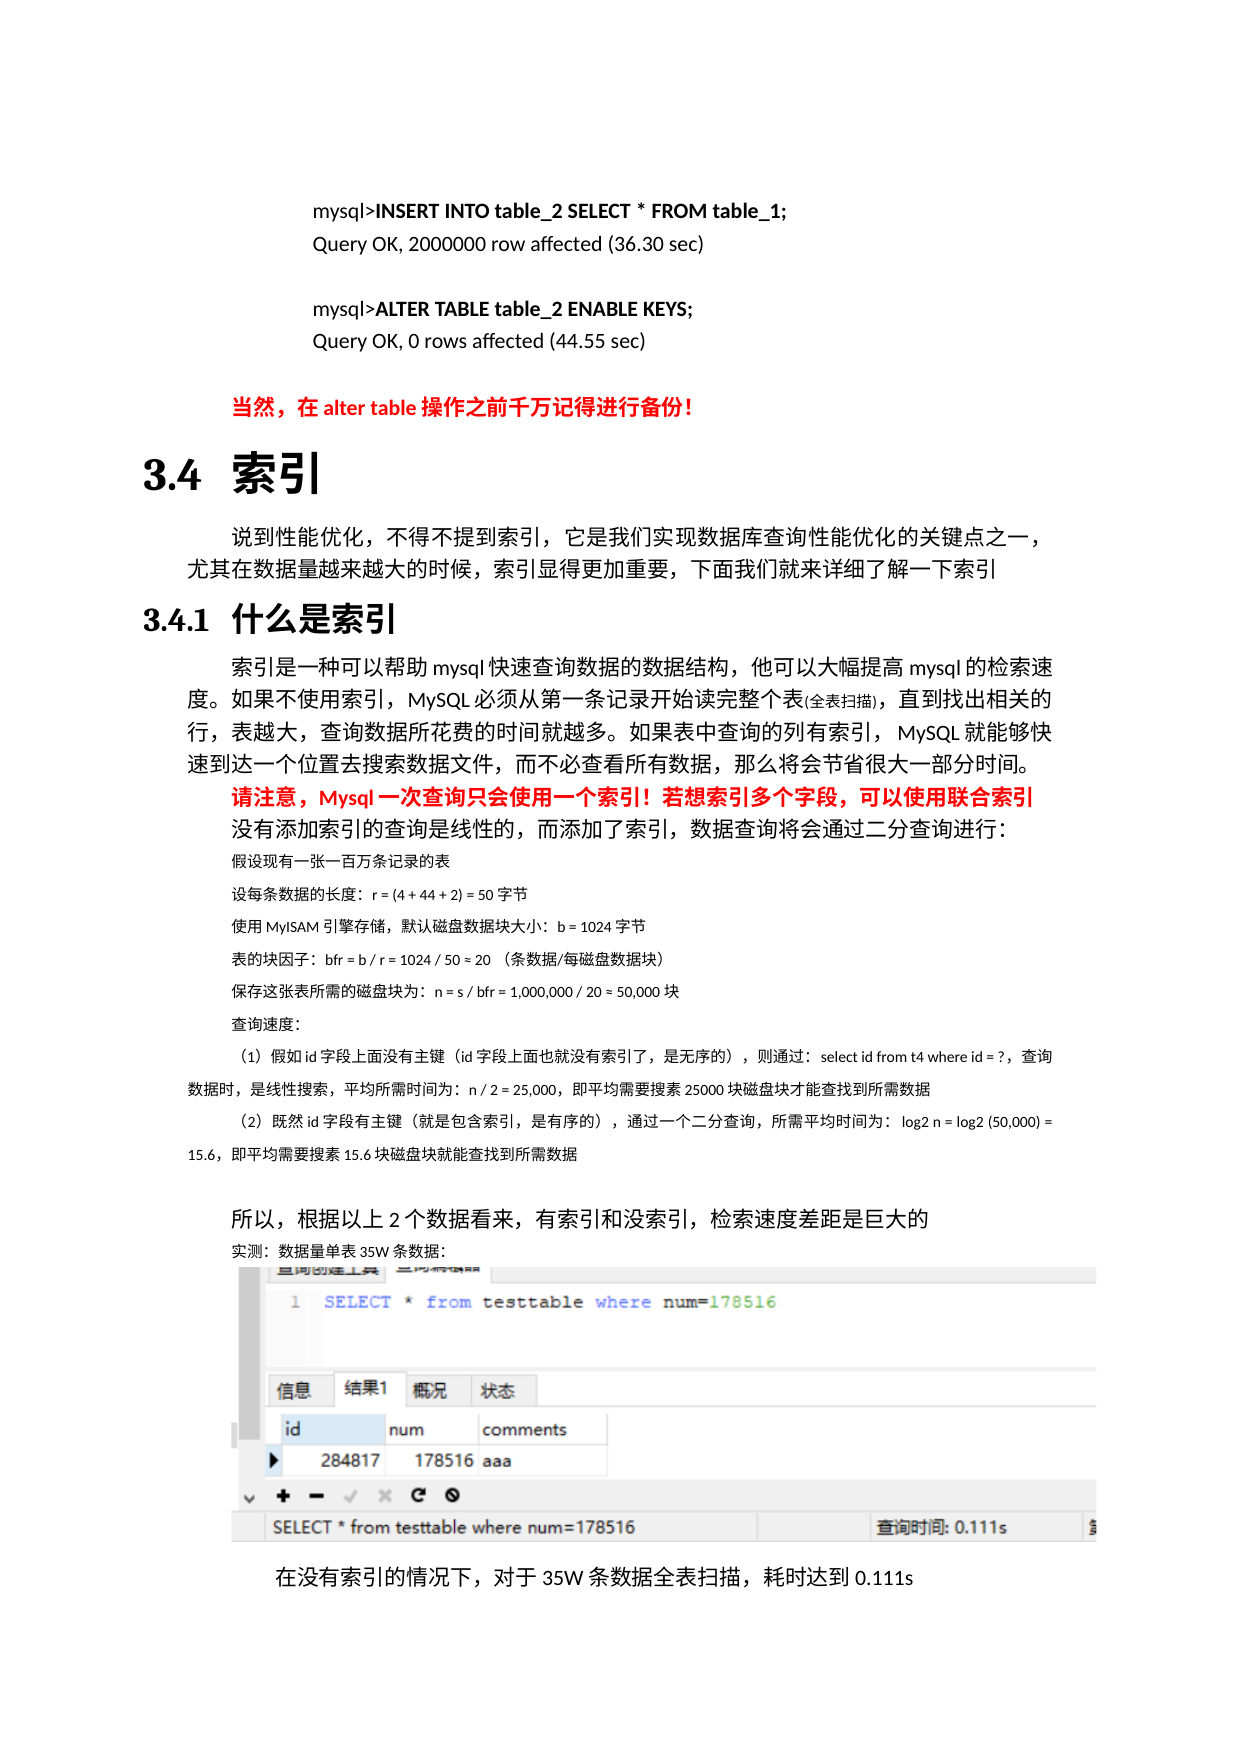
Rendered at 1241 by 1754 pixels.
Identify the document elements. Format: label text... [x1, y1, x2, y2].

text 说到性能优化，不得不提到索引，它是我们实现数据库查询性能优化的关键点之一，尤其在数据量越来越大的时候，索引显得更加重要，下面我们就来详细了解一下索引 [187, 519, 1053, 584]
picture [231, 1267, 1097, 1542]
text 在没有索引的情况下，对于35W条数据全表扫描，耗时达到0.111s [231, 1559, 1053, 1592]
text 实测：数据量单表35W条数据： [187, 1234, 1053, 1267]
text 没有添加索引的查询是线性的，而添加了索引，数据查询将会通过二分查询进行： [187, 812, 1053, 844]
text 设每条数据的长度：r = (4 + 44 + 2) = 50字节 [187, 877, 1053, 909]
text 使用MyISAM引擎存储，默认磁盘数据块大小：b = 1024字节 [187, 909, 1053, 942]
text 查询速度： [187, 1007, 1053, 1039]
text 表的块因子：bfr = b / r = 1024 / 50 ≈ 20 （条数据/每磁盘数据块） [187, 942, 1053, 974]
text 索引是一种可以帮助mysql快速查询数据的数据结构，他可以大幅提高mysql的检索速度。如果不使用索引，MySQL必须从第一条记录开始读完整个表(全表扫描)，直到找出相关的行，表越大，查询数据所花费的时间就越多。如果表中查询的列有索引，MySQL就能够快速到达一个位置去搜索数据文件，而不必查看所有数据，那么将会节省很大一部分时间。 [187, 649, 1053, 779]
list mysql>INSERT INTO table_2 SELECT * FROM table_1; [269, 194, 1053, 227]
text 所以，根据以上2个数据看来，有索引和没索引，检索速度差距是巨大的 [187, 1202, 1053, 1234]
list Query OK, 2000000 row affected (36.30 sec) [269, 227, 1053, 259]
text 当然，在alter table操作之前千万记得进行备份！ [187, 389, 1053, 422]
text 什么是索引 [143, 584, 1053, 649]
text （2）既然id字段有主键（就是包含索引，是有序的），通过一个二分查询，所需平均时间为：log2 n = log2 (50,000) = 15.6，即平均需要搜素15.6块磁盘块就能查找到所需数据 [187, 1104, 1053, 1169]
text 请注意，Mysql一次查询只会使用一个索引！若想索引多个字段，可以使用联合索引 [187, 779, 1053, 812]
list mysql>ALTER TABLE table_2 ENABLE KEYS; [269, 292, 1053, 324]
text 保存这张表所需的磁盘块为：n = s / bfr = 1,000,000 / 20 ≈ 50,000 块 [187, 974, 1053, 1007]
text 假设现有一张一百万条记录的表 [187, 844, 1053, 877]
text （1）假如id字段上面没有主键（id字段上面也就没有索引了，是无序的），则通过：select id from t4 where id = ?，查询数据时，是线性搜索，平均所需时间为：n / 2 = 25,000，即平均需要搜素25000块磁盘块才能查找到所需数据 [187, 1039, 1053, 1104]
text 索引 [143, 422, 1053, 519]
list Query OK, 0 rows affected (44.55 sec) [306, 324, 1053, 357]
